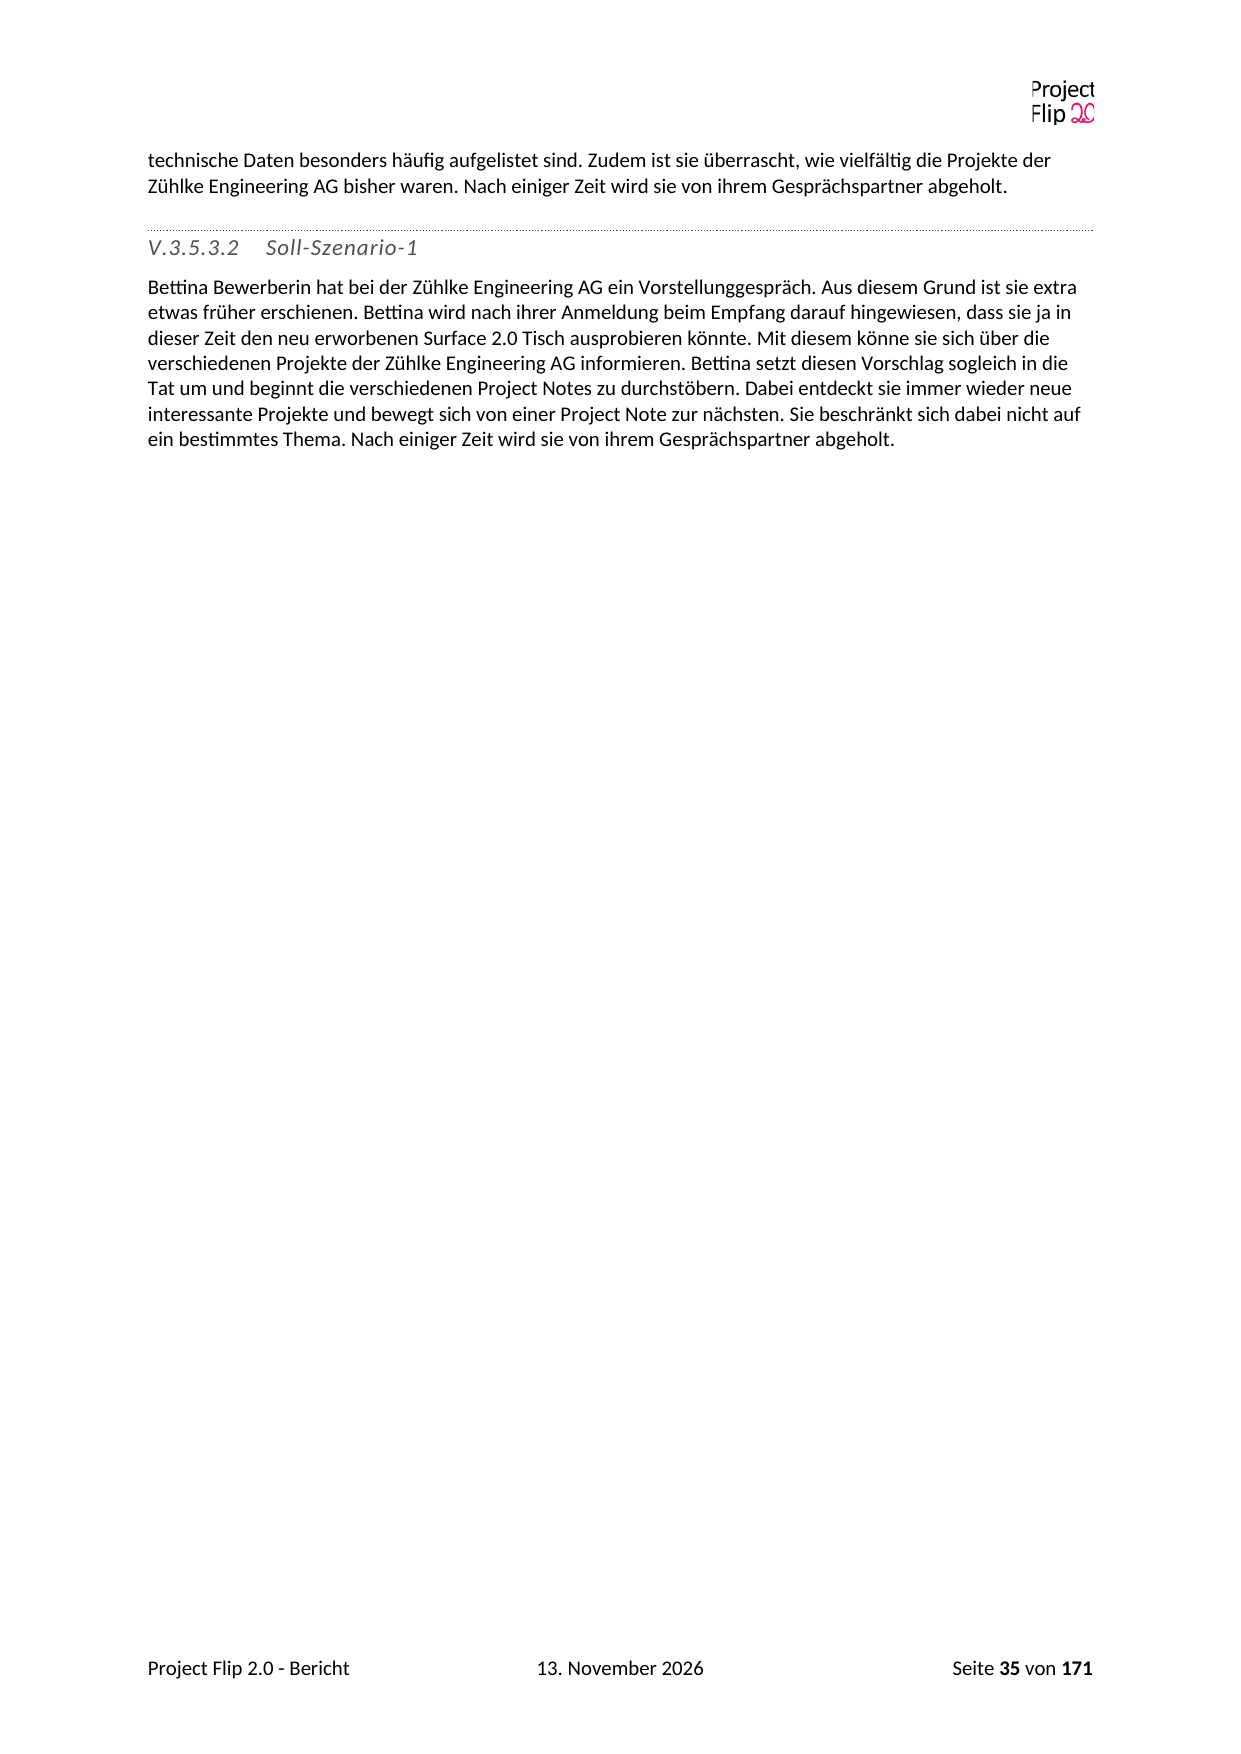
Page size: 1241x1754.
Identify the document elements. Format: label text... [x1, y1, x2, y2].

text Bettina Bewerberin hat bei der Zühlke Engineering AG ein Vorstellunggespräch. Aus diesem Grund ist sie extra etwas früher erschienen. Bettina wird nach ihrer Anmeldung beim Empfang darauf hingewiesen, dass sie ja in dieser Zeit den neu erworbenen Surface 2.0 Tisch ausprobieren könnte. Mit diesem könne sie sich über die verschiedenen Projekte der Zühlke Engineering AG informieren. Bettina setzt diesen Vorschlag sogleich in die Tat um und beginnt die verschiedenen Project Notes zu durchstöbern. Dabei entdeckt sie immer wieder neue interessante Projekte und bewegt sich von einer Project Note zur nächsten. Sie beschränkt sich dabei nicht auf ein bestimmtes Thema. Nach einiger Zeit wird sie von ihrem Gesprächspartner abgeholt. [148, 274, 1093, 452]
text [148, 148, 1093, 198]
subtitle Soll-Szenario-1 [148, 230, 1093, 261]
picture [1081, 79, 1097, 124]
